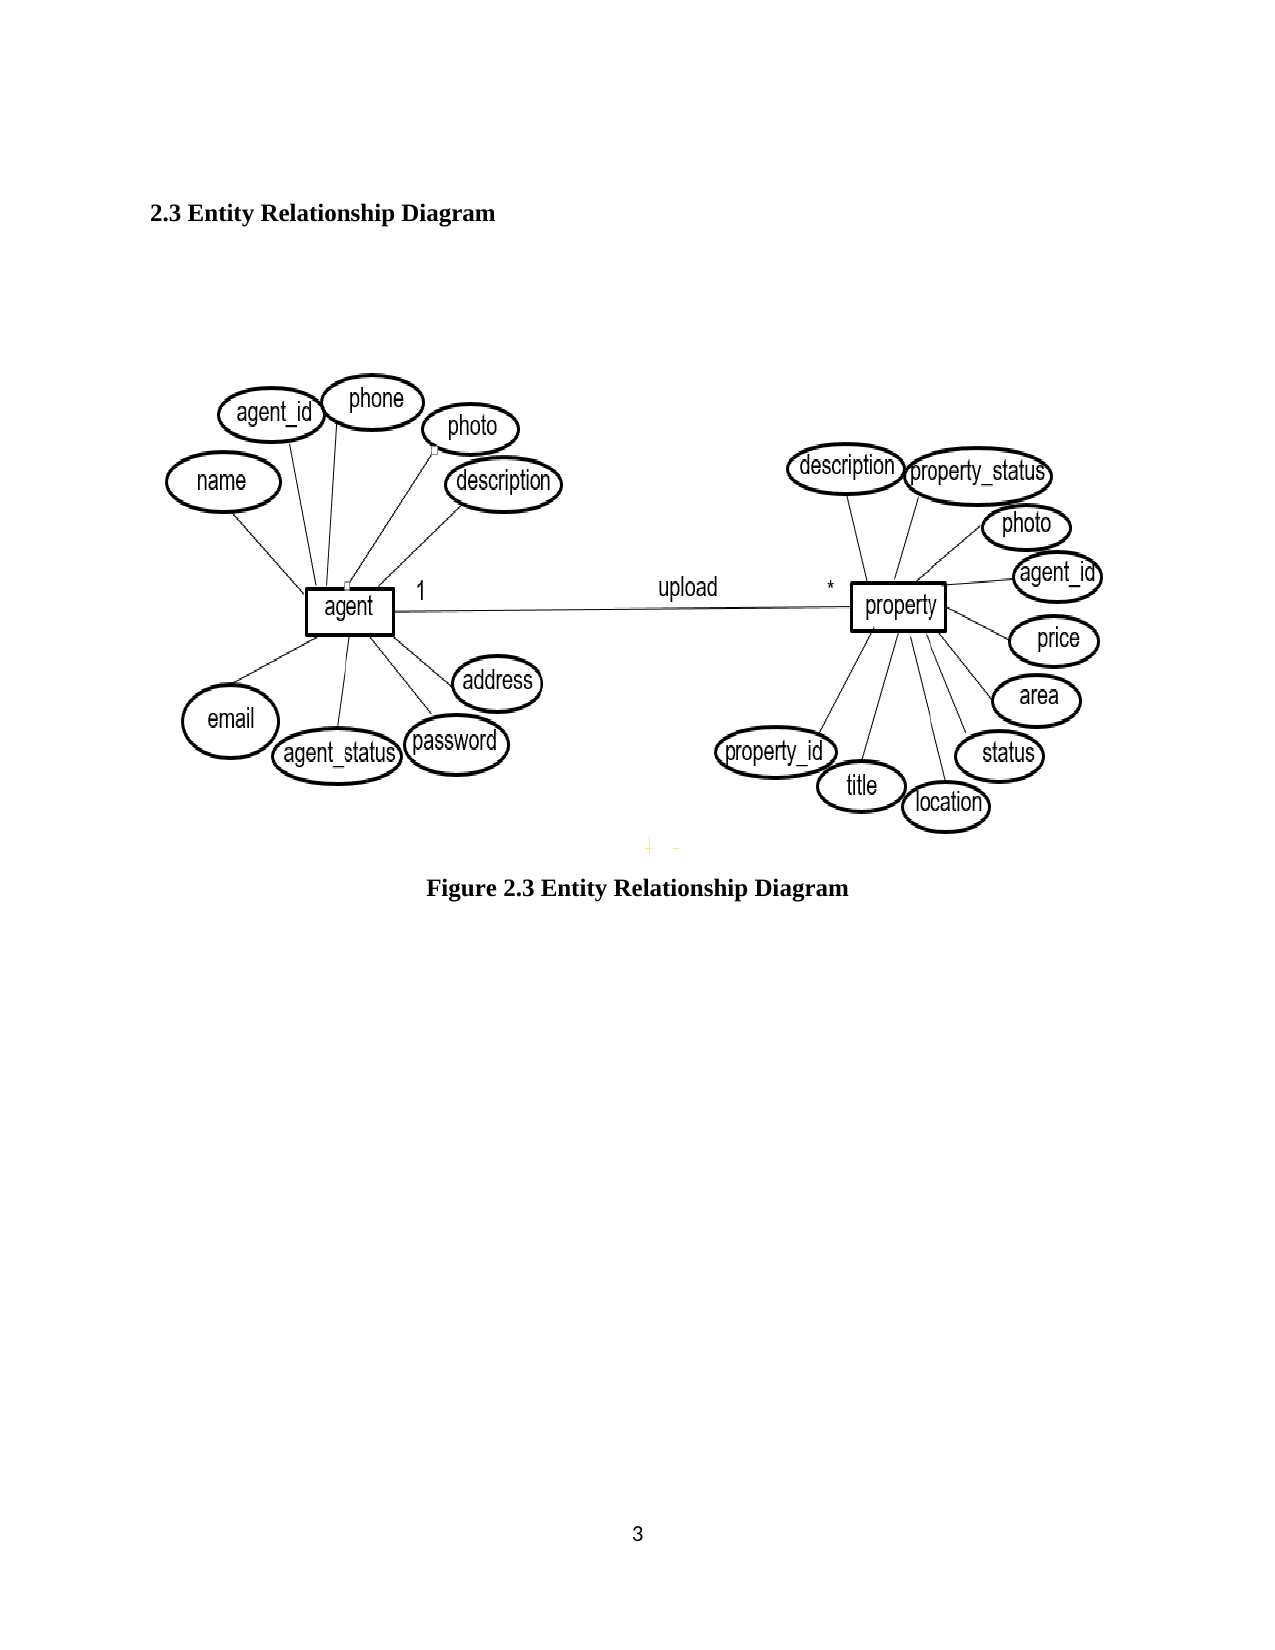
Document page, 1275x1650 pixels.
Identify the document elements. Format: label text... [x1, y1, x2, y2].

text Figure 2.3 Entity Relationship Diagram [150, 873, 1125, 902]
picture [150, 293, 1125, 854]
text 2.3 Entity Relationship Diagram [150, 198, 1125, 226]
